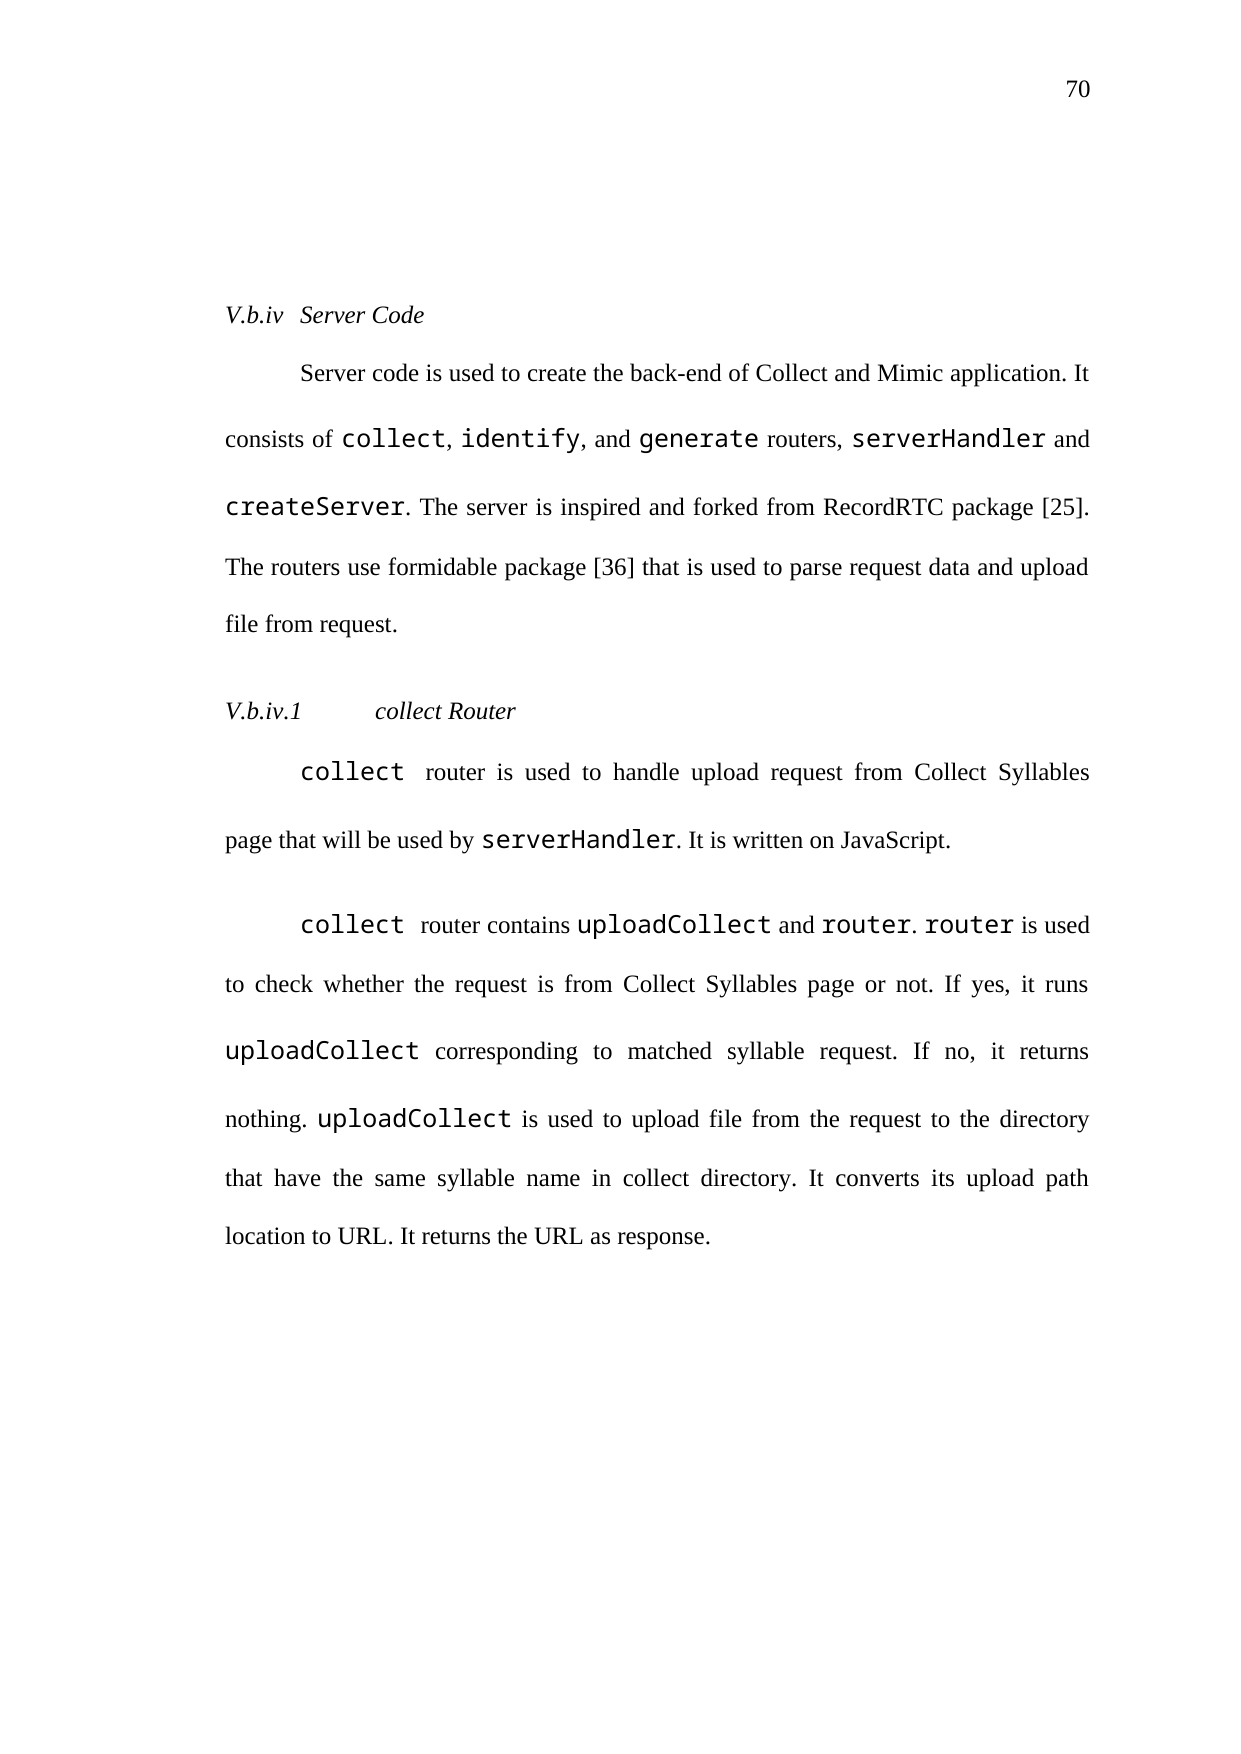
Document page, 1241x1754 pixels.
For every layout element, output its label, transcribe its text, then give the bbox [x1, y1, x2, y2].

subtitle Server Code [225, 300, 1090, 329]
text collect router contains uploadCollect and router. router is used to check whether the request is from Collect Syllables page or not. If yes, it runs uploadCollect corresponding to matched syllable request. If no, it returns nothing. uploadCollect is used to upload file from the request to the directory that have the same syllable name in collect directory. It converts its upload path location to URL. It returns the URL as response. [225, 907, 1090, 1249]
subtitle collect Router [225, 696, 1090, 724]
text collect router is used to handle upload request from Collect Syllables page that will be used by serverHandler. It is written on JavaScript. [225, 754, 1090, 856]
text Server code is used to create the back-end of Collect and Mimic application. It consists of collect, identify, and generate routers, serverHandler and createServer. The server is inspired and forked from RecordRTC package [25]. The routers use formidable package [36] that is used to parse request data and upload file from request. [225, 358, 1090, 638]
